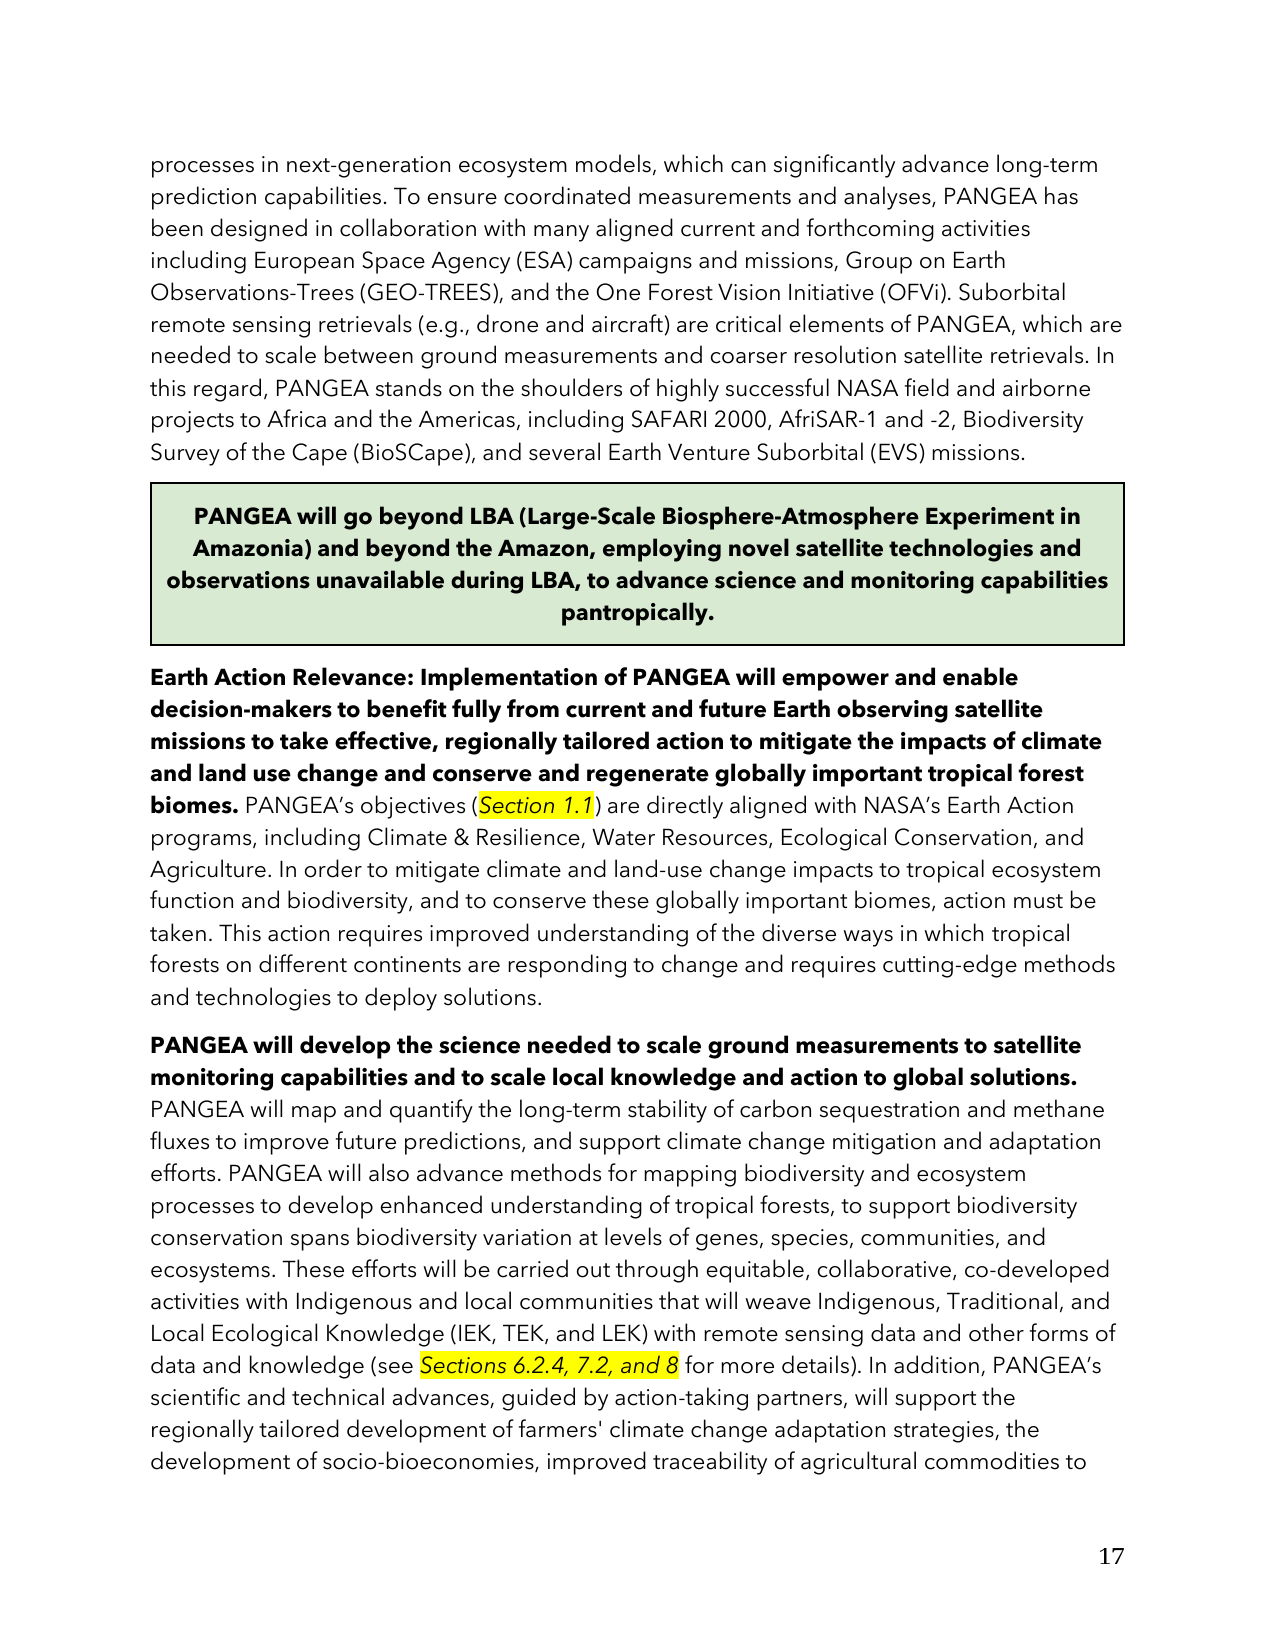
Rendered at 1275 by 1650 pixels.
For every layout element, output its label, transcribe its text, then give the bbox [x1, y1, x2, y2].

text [150, 1031, 1125, 1475]
table_header PANGEA will go beyond LBA (Large-Scale Biosphere-Atmosphere Experiment in Amazonia) and beyond the Amazon, employing novel satellite technologies and observations unavailable during LBA, to advance science and monitoring capabilities pantropically. [152, 484, 1123, 644]
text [150, 150, 1125, 466]
text Earth Action Relevance: Implementation of PANGEA will empower and enable decision-makers to benefit fully from current and future Earth observing satellite missions to take effective, regionally tailored action to mitigate the impacts of climate and land use change and conserve and regenerate globally important tropical forest biomes. PANGEA’s objectives (Section 1.1) are directly aligned with NASA’s Earth Action programs, including Climate & Resilience, Water Resources, Ecological Conservation, and Agriculture. In order to mitigate climate and land-use change impacts to tropical ecosystem function and biodiversity, and to conserve these globally important biomes, action must be taken. This action requires improved understanding of the diverse ways in which tropical forests on different continents are responding to change and requires cutting-edge methods and technologies to deploy solutions. [150, 663, 1125, 1011]
